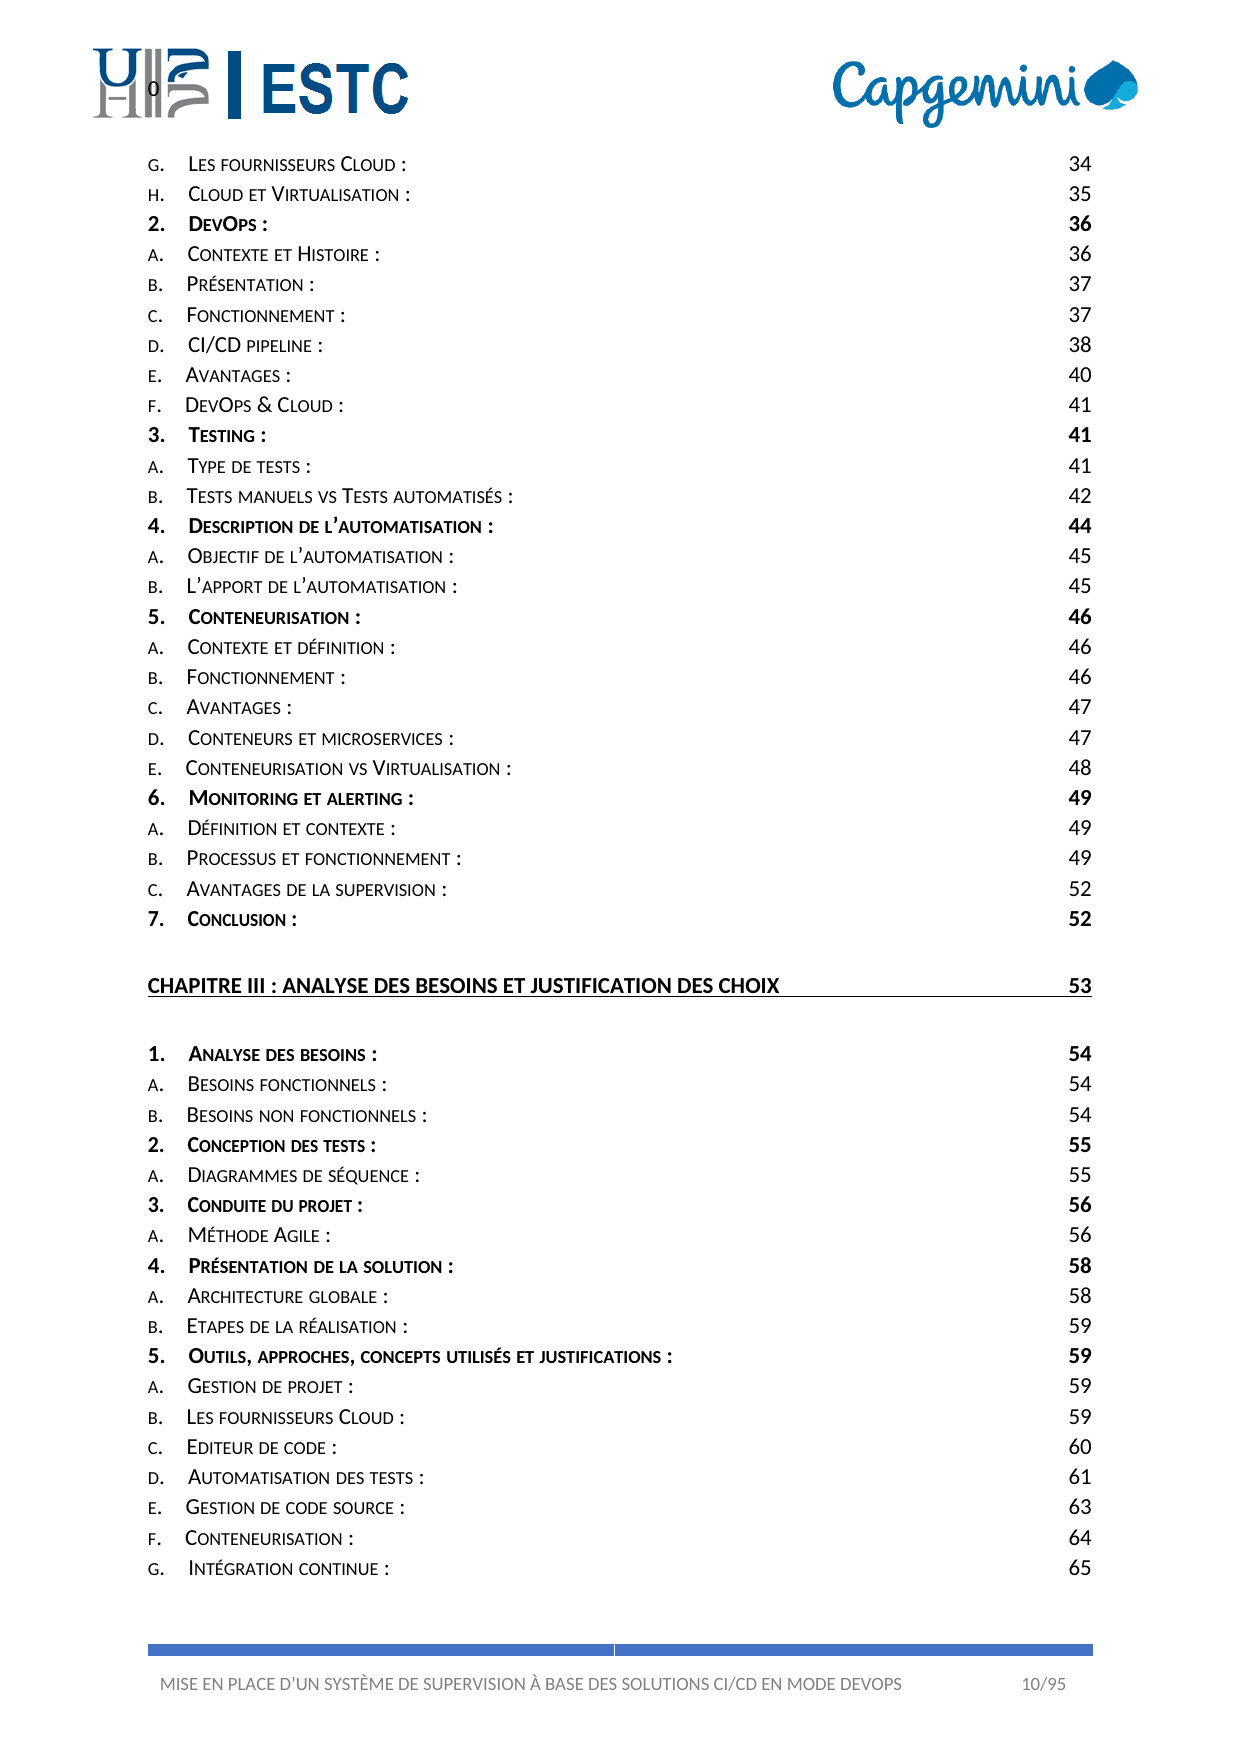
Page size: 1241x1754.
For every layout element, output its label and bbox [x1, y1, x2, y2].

picture [87, 40, 418, 136]
picture [833, 60, 1139, 128]
